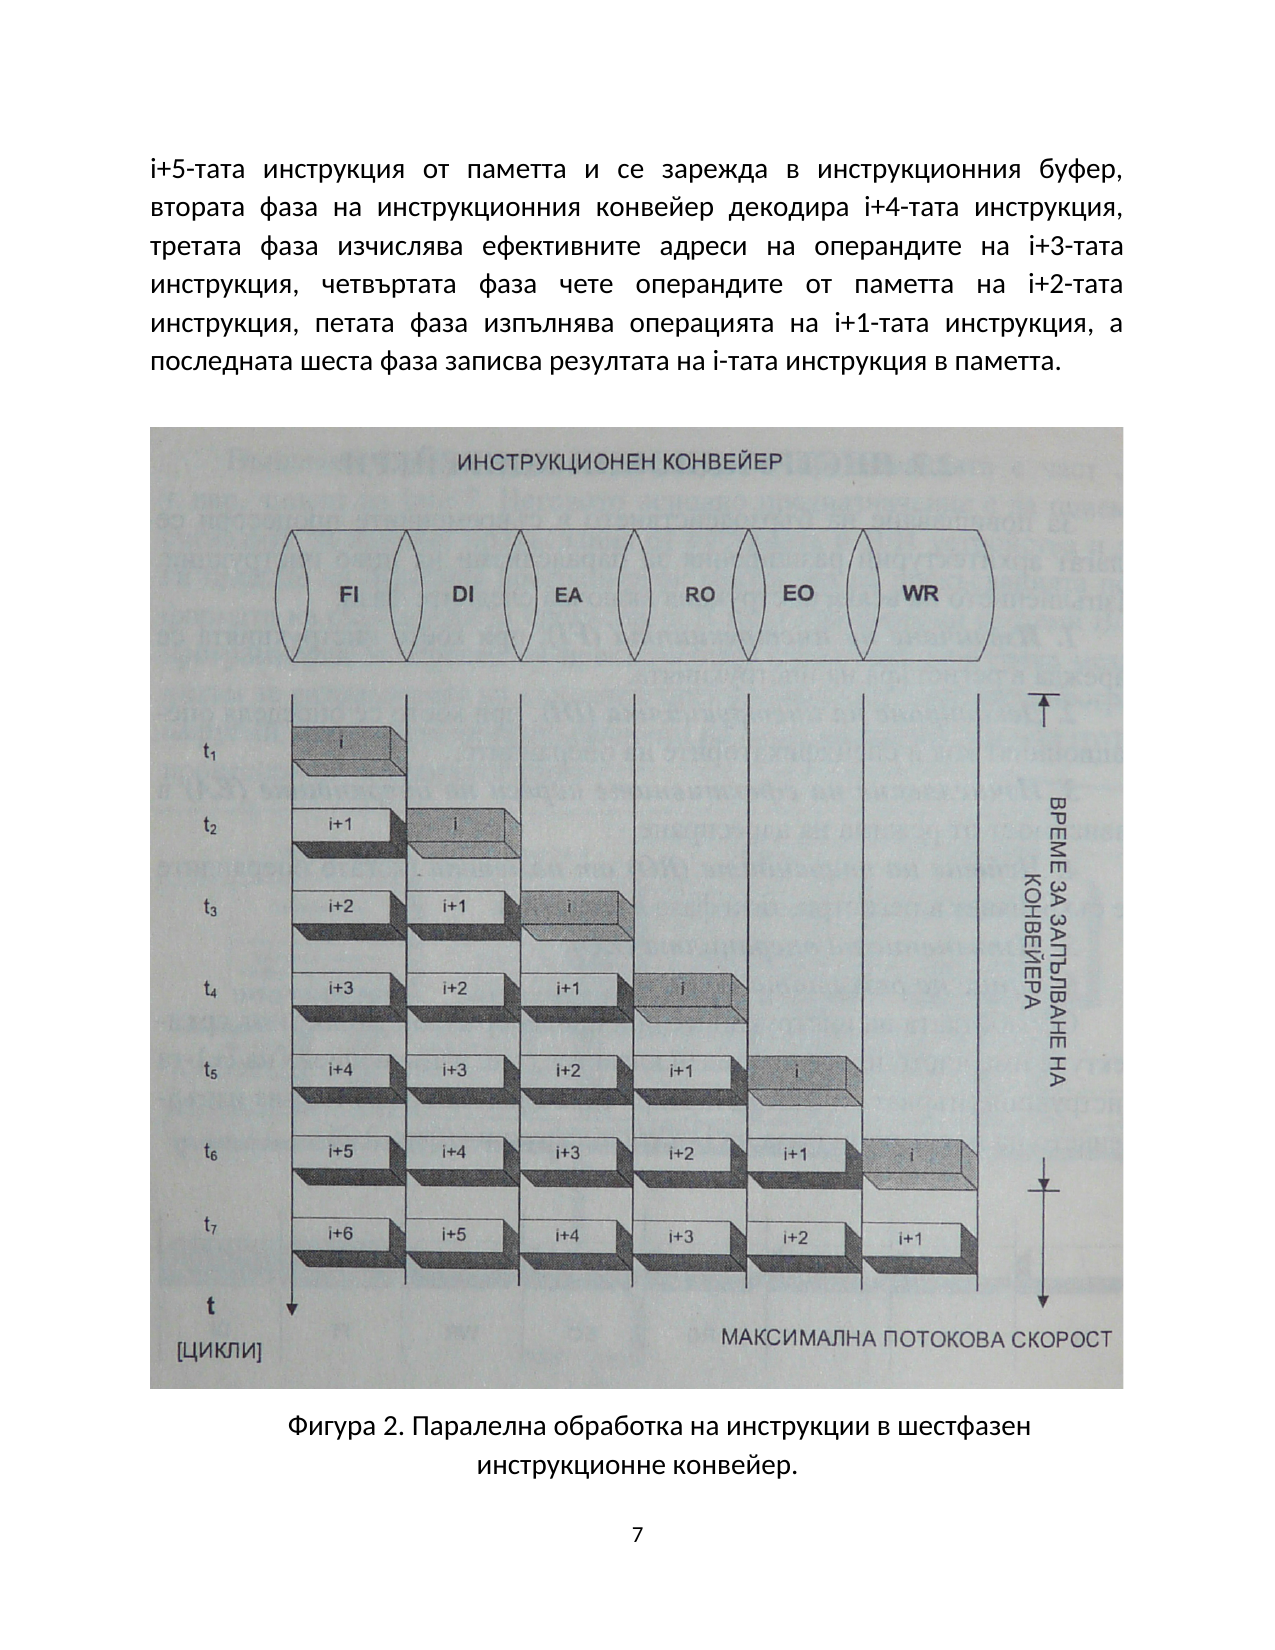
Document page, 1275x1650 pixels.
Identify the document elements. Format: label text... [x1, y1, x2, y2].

picture [150, 427, 1124, 1389]
text Фигура 2. Паралелна обработка на инструкции в шестфазен инструкционне конвейер. [150, 1407, 1125, 1481]
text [150, 150, 1125, 378]
